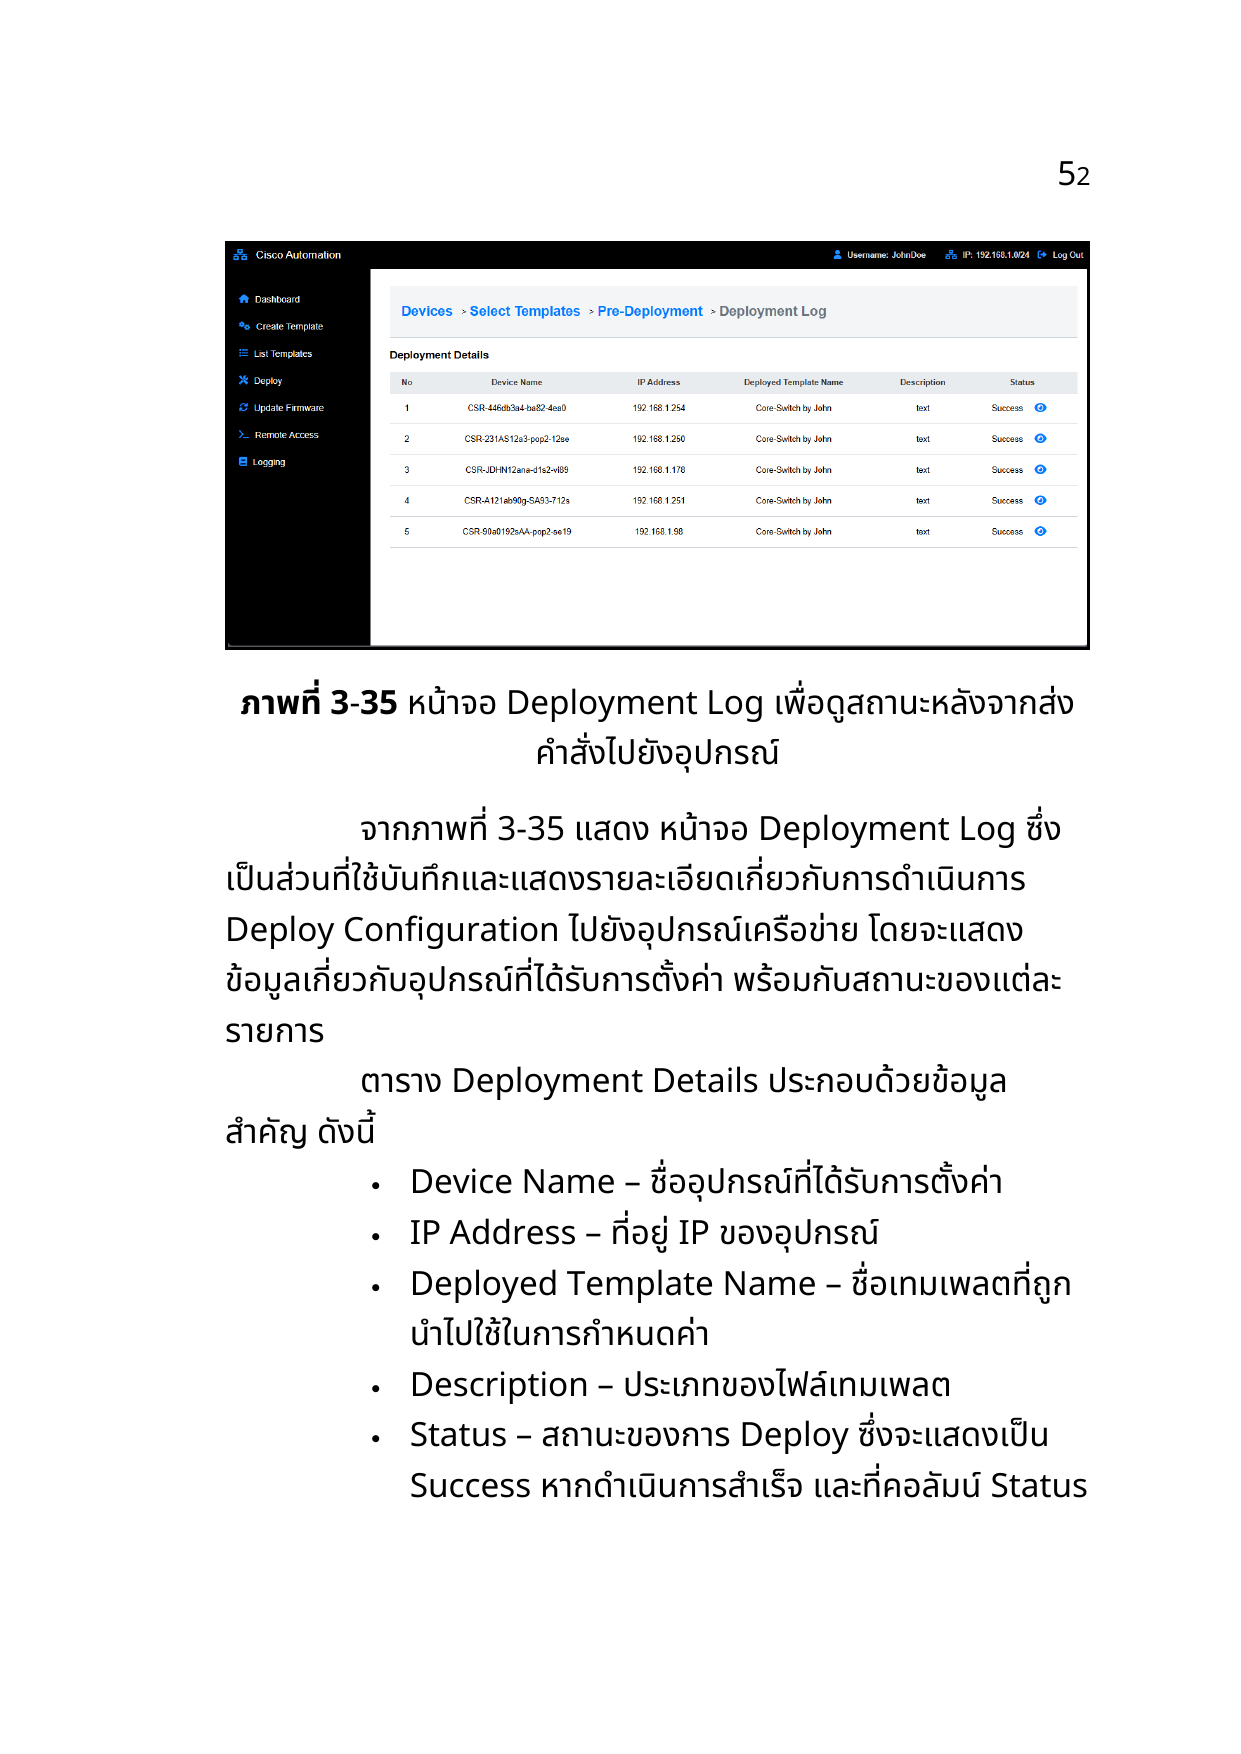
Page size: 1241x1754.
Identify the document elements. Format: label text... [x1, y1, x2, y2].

list Deployed Template Name – ชื่อเทมเพลตที่ถูกนำไปใช้ในการกำหนดค่า [372, 1259, 1090, 1361]
picture [228, 244, 1087, 647]
text จากภาพที่ 3-35 แสดง หน้าจอ Deployment Log ซึ่งเป็นส่วนที่ใช้บันทึกและแสดงรายละเอียดเกี่ยวกับการดำเนินการ Deploy Configuration ไปยังอุปกรณ์เครือข่าย โดยจะแสดงข้อมูลเกี่ยวกับอุปกรณ์ที่ได้รับการตั้งค่า พร้อมกับสถานะของแต่ละรายการ [225, 805, 1090, 1057]
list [372, 1411, 1090, 1512]
list Device Name – ชื่ออุปกรณ์ที่ได้รับการตั้งค่า [372, 1158, 1090, 1209]
text ภาพที่ 3-35 หน้าจอ Deployment Log เพื่อดูสถานะหลังจากส่งคำสั่งไปยังอุปกรณ์ [225, 679, 1090, 780]
text ตาราง Deployment Details ประกอบด้วยข้อมูลสำคัญ ดังนี้ [225, 1057, 1090, 1158]
list IP Address – ที่อยู่ IP ของอุปกรณ์ [372, 1209, 1090, 1259]
list Description – ประเภทของไฟล์เทมเพลต [372, 1361, 1090, 1411]
